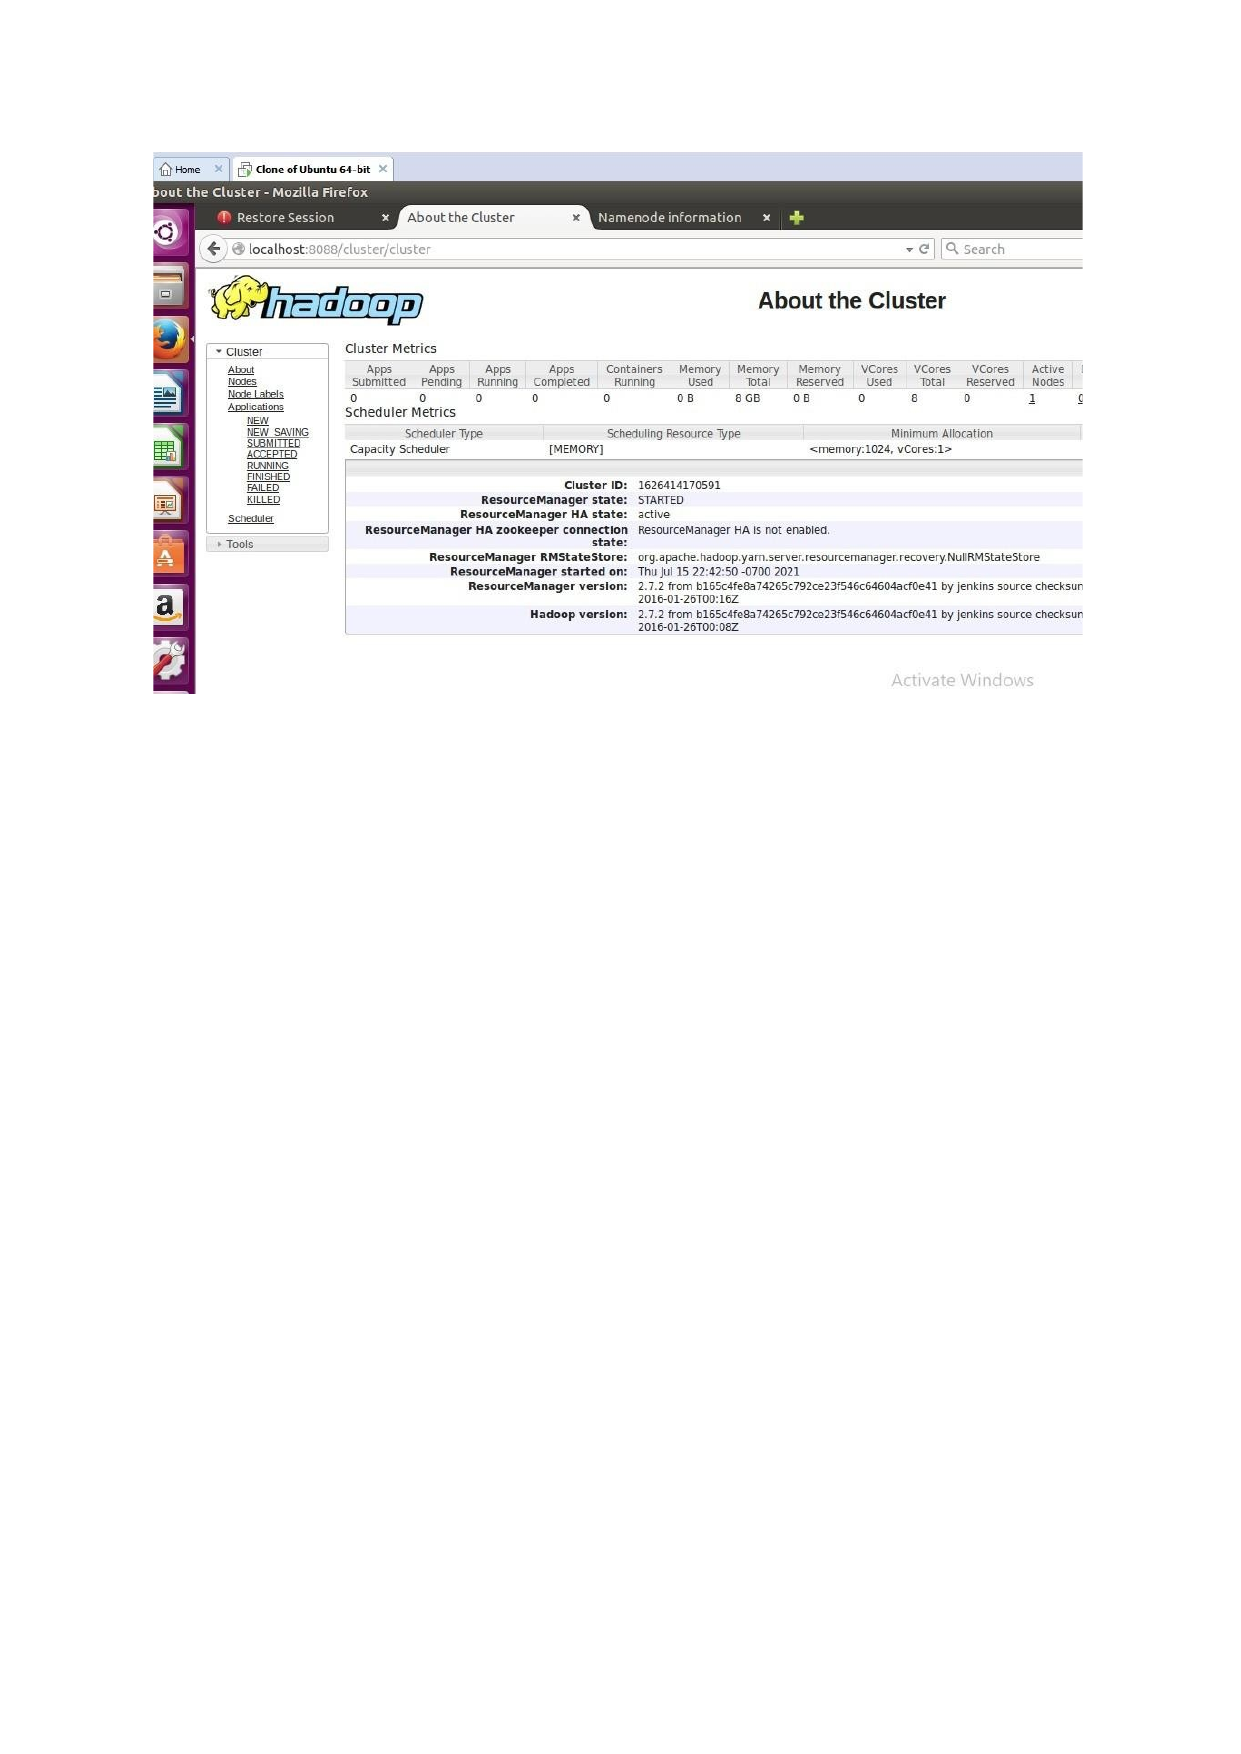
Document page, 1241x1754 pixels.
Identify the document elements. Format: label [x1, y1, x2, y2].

picture [153, 152, 1083, 694]
